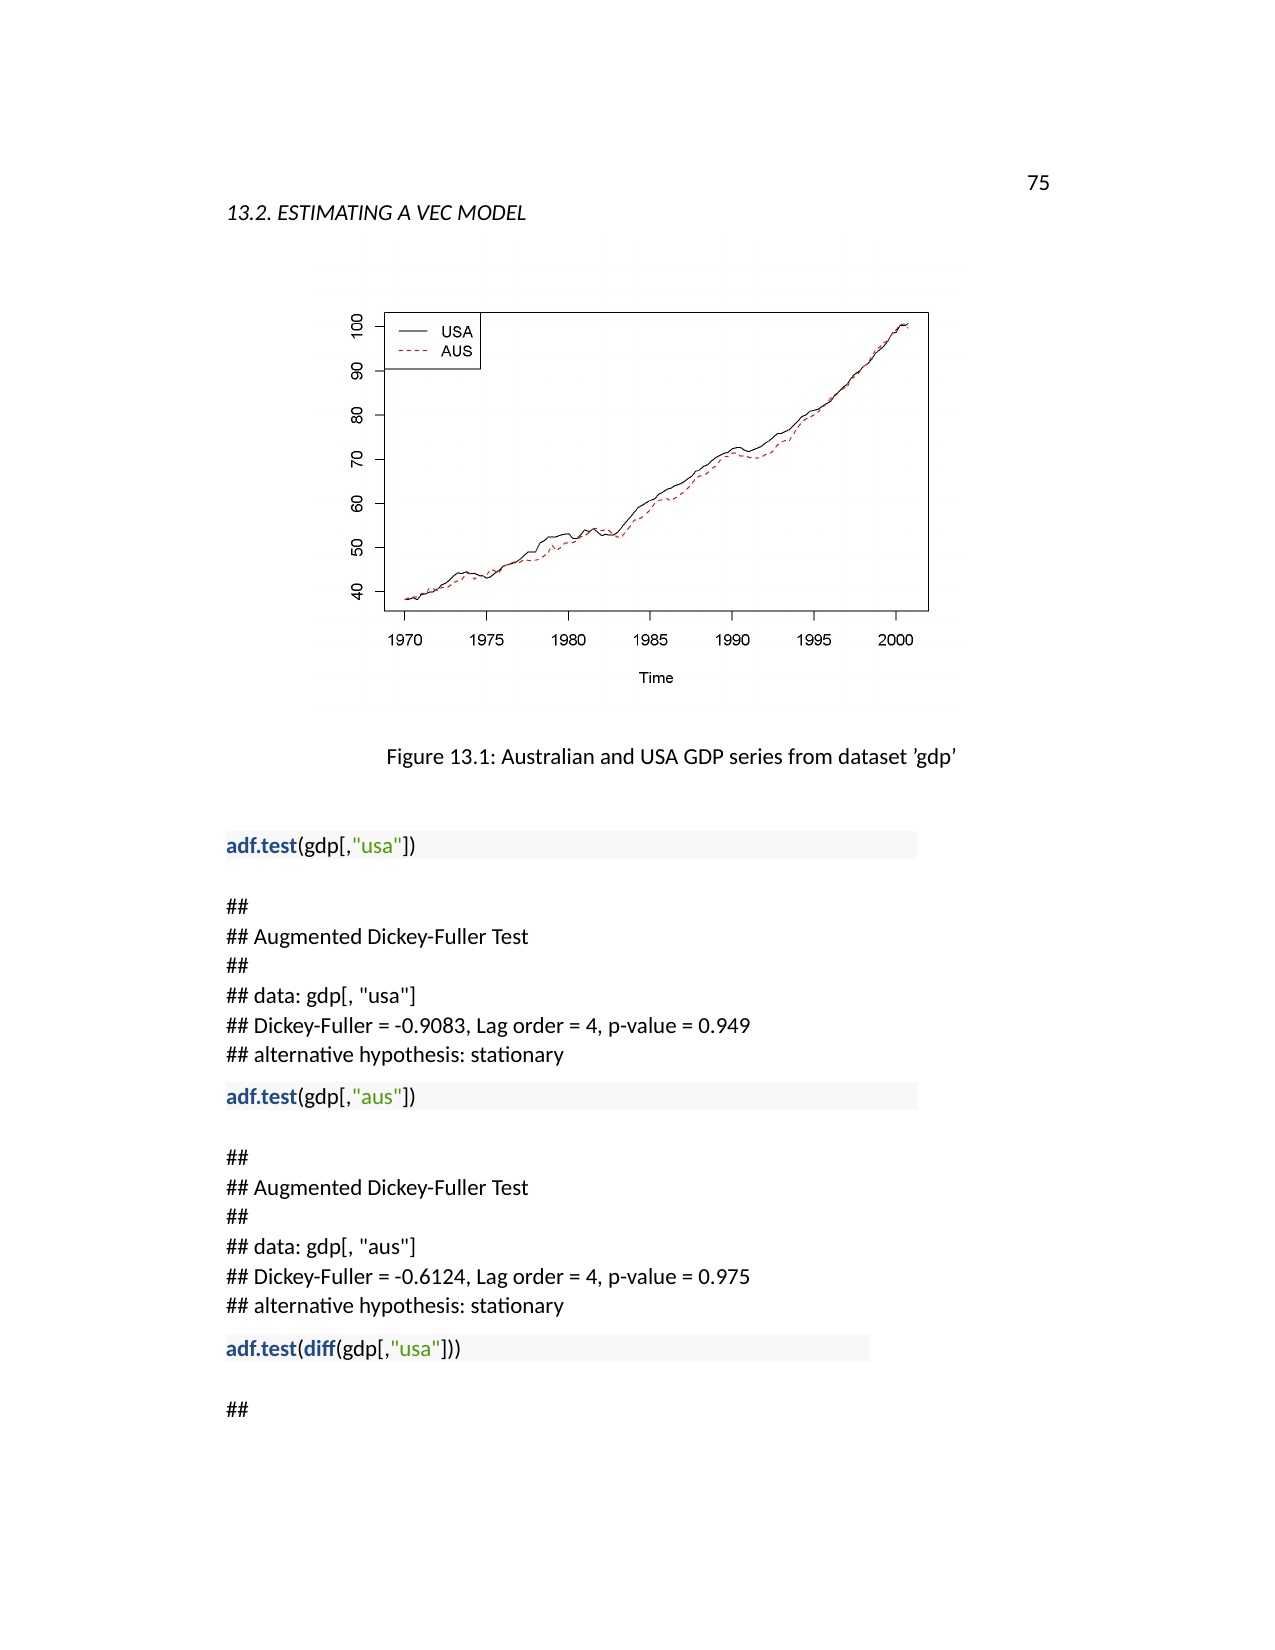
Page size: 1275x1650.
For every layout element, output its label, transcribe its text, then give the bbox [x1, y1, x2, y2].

text ## [226, 892, 1054, 920]
text ## data: gdp[, "usa"] [226, 981, 1054, 1009]
text ## alternative hypothesis: stationary [226, 1041, 1054, 1068]
text ## Dickey-Fuller = -0.9083, Lag order = 4, p-value = 0.949 [226, 1011, 1054, 1039]
text adf.test(gdp[,"aus"]) [226, 1082, 917, 1110]
text ## Dickey-Fuller = -0.6124, Lag order = 4, p-value = 0.975 [226, 1262, 1054, 1290]
text Figure 13.1: Australian and USA GDP series from dataset ’gdp’ [224, 742, 957, 770]
text ## [226, 1395, 1054, 1423]
text ## [226, 951, 1054, 979]
text adf.test(gdp[,"usa"]) [226, 831, 917, 859]
text ## [226, 1202, 1054, 1231]
text ## Augmented Dickey-Fuller Test [226, 922, 1054, 950]
text ## data: gdp[, "aus"] [226, 1232, 1054, 1260]
text ## alternative hypothesis: stationary [226, 1292, 1054, 1319]
text 13.2. ESTIMATING A VEC MODEL [226, 198, 1054, 226]
text ## Augmented Dickey-Fuller Test [226, 1173, 1054, 1201]
text ## [226, 1143, 1054, 1171]
picture [307, 235, 968, 707]
text adf.test(diff(gdp[,"usa"])) [226, 1334, 870, 1362]
